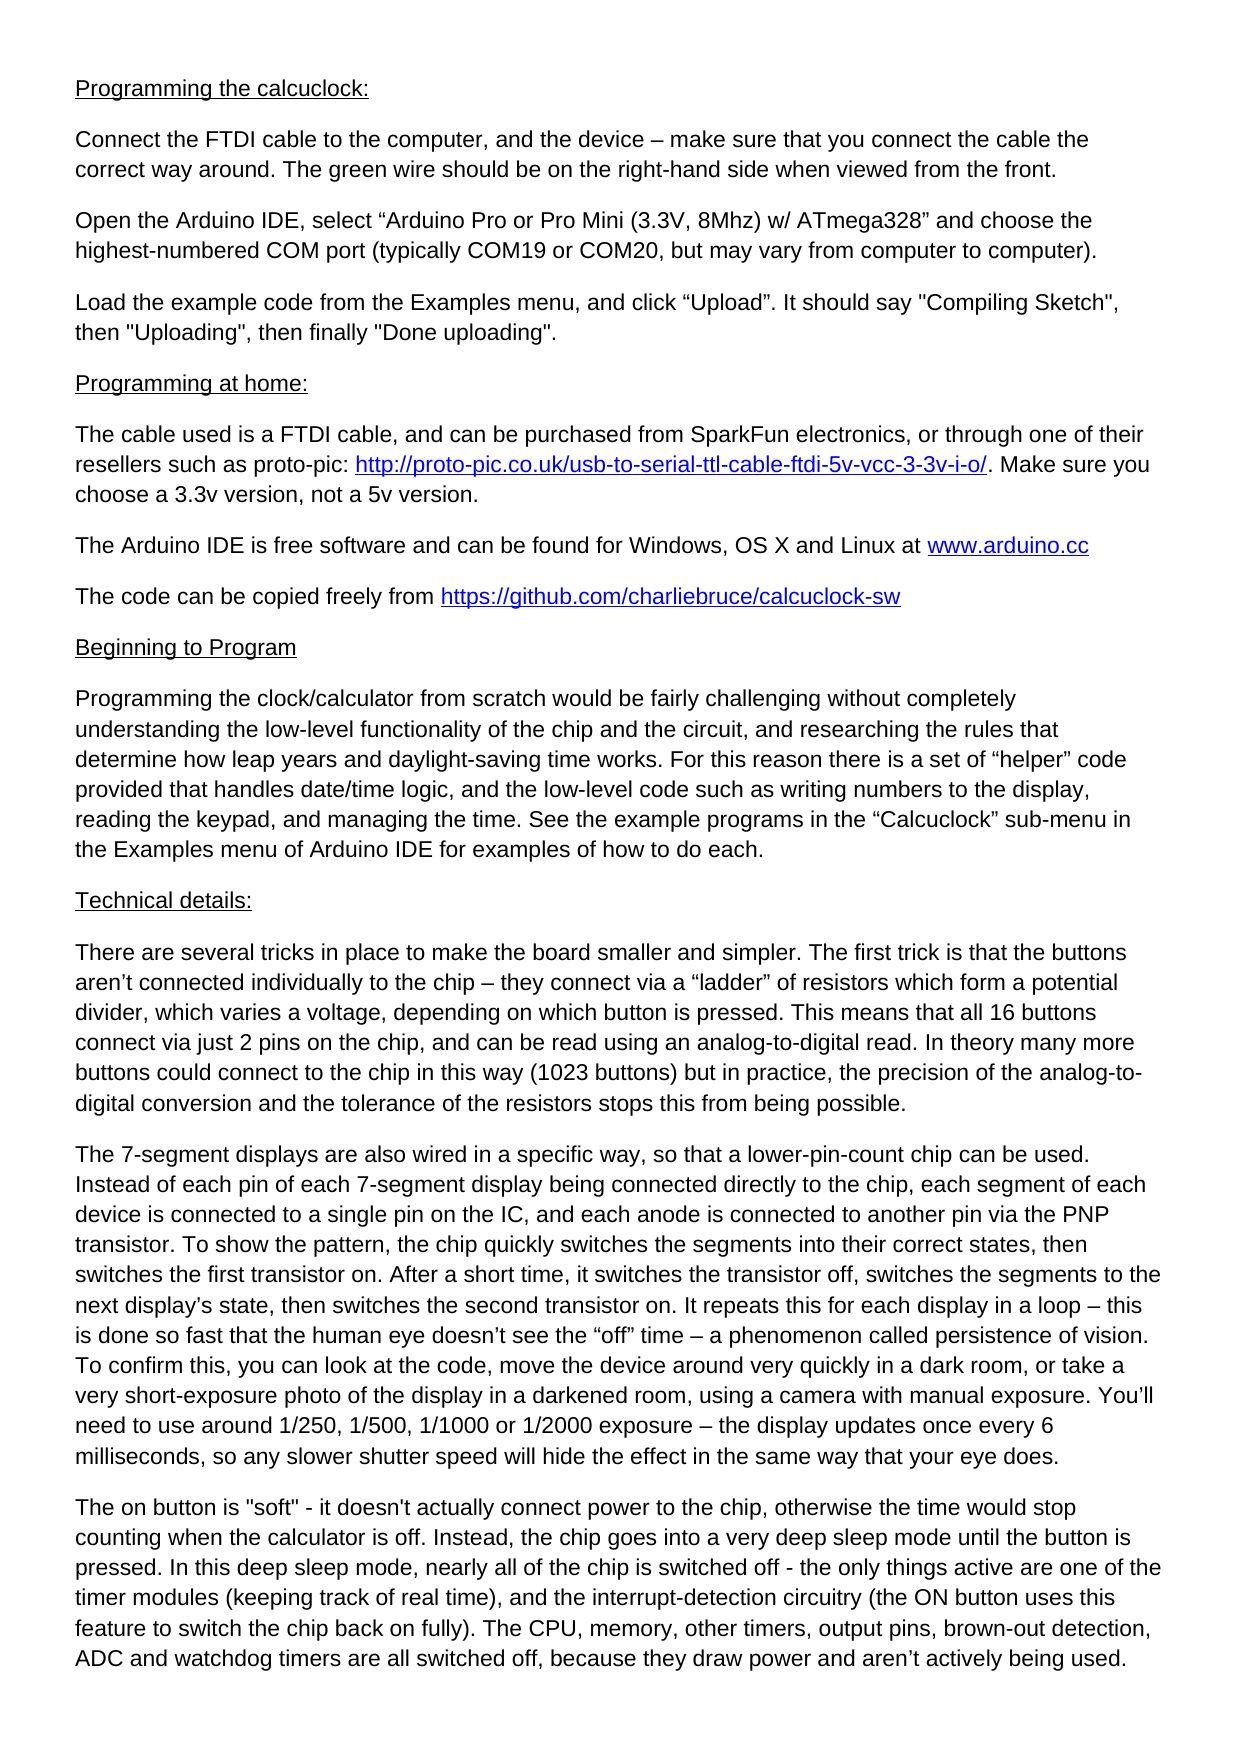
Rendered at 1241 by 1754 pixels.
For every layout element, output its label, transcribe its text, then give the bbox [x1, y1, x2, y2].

text Programming at home: [75, 370, 1165, 396]
text The Arduino IDE is free software and can be found for Windows, OS X and Linux at www.arduino.cc [75, 532, 1165, 559]
text There are several tricks in place to make the board smaller and simpler. The first trick is that the buttons aren’t connected individually to the chip – they connect via a “ladder” of resistors which form a potential divider, which varies a voltage, depending on which button is pressed. This means that all 16 buttons connect via just 2 pins on the chip, and can be read using an analog-to-digital read. In theory many more buttons could connect to the chip in this way (1023 buttons) but in practice, the precision of the analog-to-digital conversion and the tolerance of the resistors stops this from being possible. [75, 938, 1165, 1116]
text The cable used is a FTDI cable, and can be purchased from SparkFun electronics, or through one of their resellers such as proto-pic: http://proto-pic.co.uk/usb-to-serial-ttl-cable-ftdi-5v-vcc-3-3v-i-o/. Make sure you choose a 3.3v version, not a 5v version. [75, 421, 1165, 508]
text Programming the clock/calculator from scratch would be fairly challenging without completely understanding the low-level functionality of the chip and the circuit, and researching the rules that determine how leap years and daylight-saving time works. For this reason there is a set of “helper” code provided that handles date/time logic, and the low-level code such as writing numbers to the display, reading the keypad, and managing the time. See the example programs in the “Calcuclock” sub-menu in the Examples menu of Arduino IDE for examples of how to do each. [75, 685, 1165, 863]
text Programming the calcuclock: [75, 75, 1165, 101]
text Load the example code from the Examples menu, and click “Upload”. It should say "Compiling Sketch", then "Uploading", then finally "Done uploading". [75, 288, 1165, 345]
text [75, 1494, 1165, 1671]
text The code can be copied freely from https://github.com/charliebruce/calcuclock-sw [75, 583, 1165, 610]
text Open the Arduino IDE, select “Arduino Pro or Pro Mini (3.3V, 8Mhz) w/ ATmega328” and choose the highest-numbered COM port (typically COM19 or COM20, but may vary from computer to computer). [75, 207, 1165, 264]
text The 7-segment displays are also wired in a specific way, so that a lower-pin-count chip can be used. Instead of each pin of each 7-segment display being connected directly to the chip, each segment of each device is connected to a single pin on the IC, and each anode is connected to another pin via the PNP transistor. To show the pattern, the chip quickly switches the segments into their correct states, then switches the first transistor on. After a short time, it switches the transistor off, switches the segments to the next display’s state, then switches the second transistor on. It repeats this for each display in a loop – this is done so fast that the human eye doesn’t see the “off” time – a phenomenon called persistence of vision. To confirm this, you can look at the code, move the device around very quickly in a dark room, or take a very short-exposure photo of the display in a darkened room, using a camera with manual exposure. You’ll need to use around 1/250, 1/500, 1/1000 or 1/2000 exposure – the display updates once every 6 milliseconds, so any slower shutter speed will hide the effect in the same way that your eye does. [75, 1141, 1165, 1469]
text Beginning to Program [75, 634, 1165, 661]
text Technical details: [75, 887, 1165, 914]
text Connect the FTDI cable to the computer, and the device – make sure that you connect the cable the correct way around. The green wire should be on the right-hand side when viewed from the front. [75, 126, 1165, 183]
